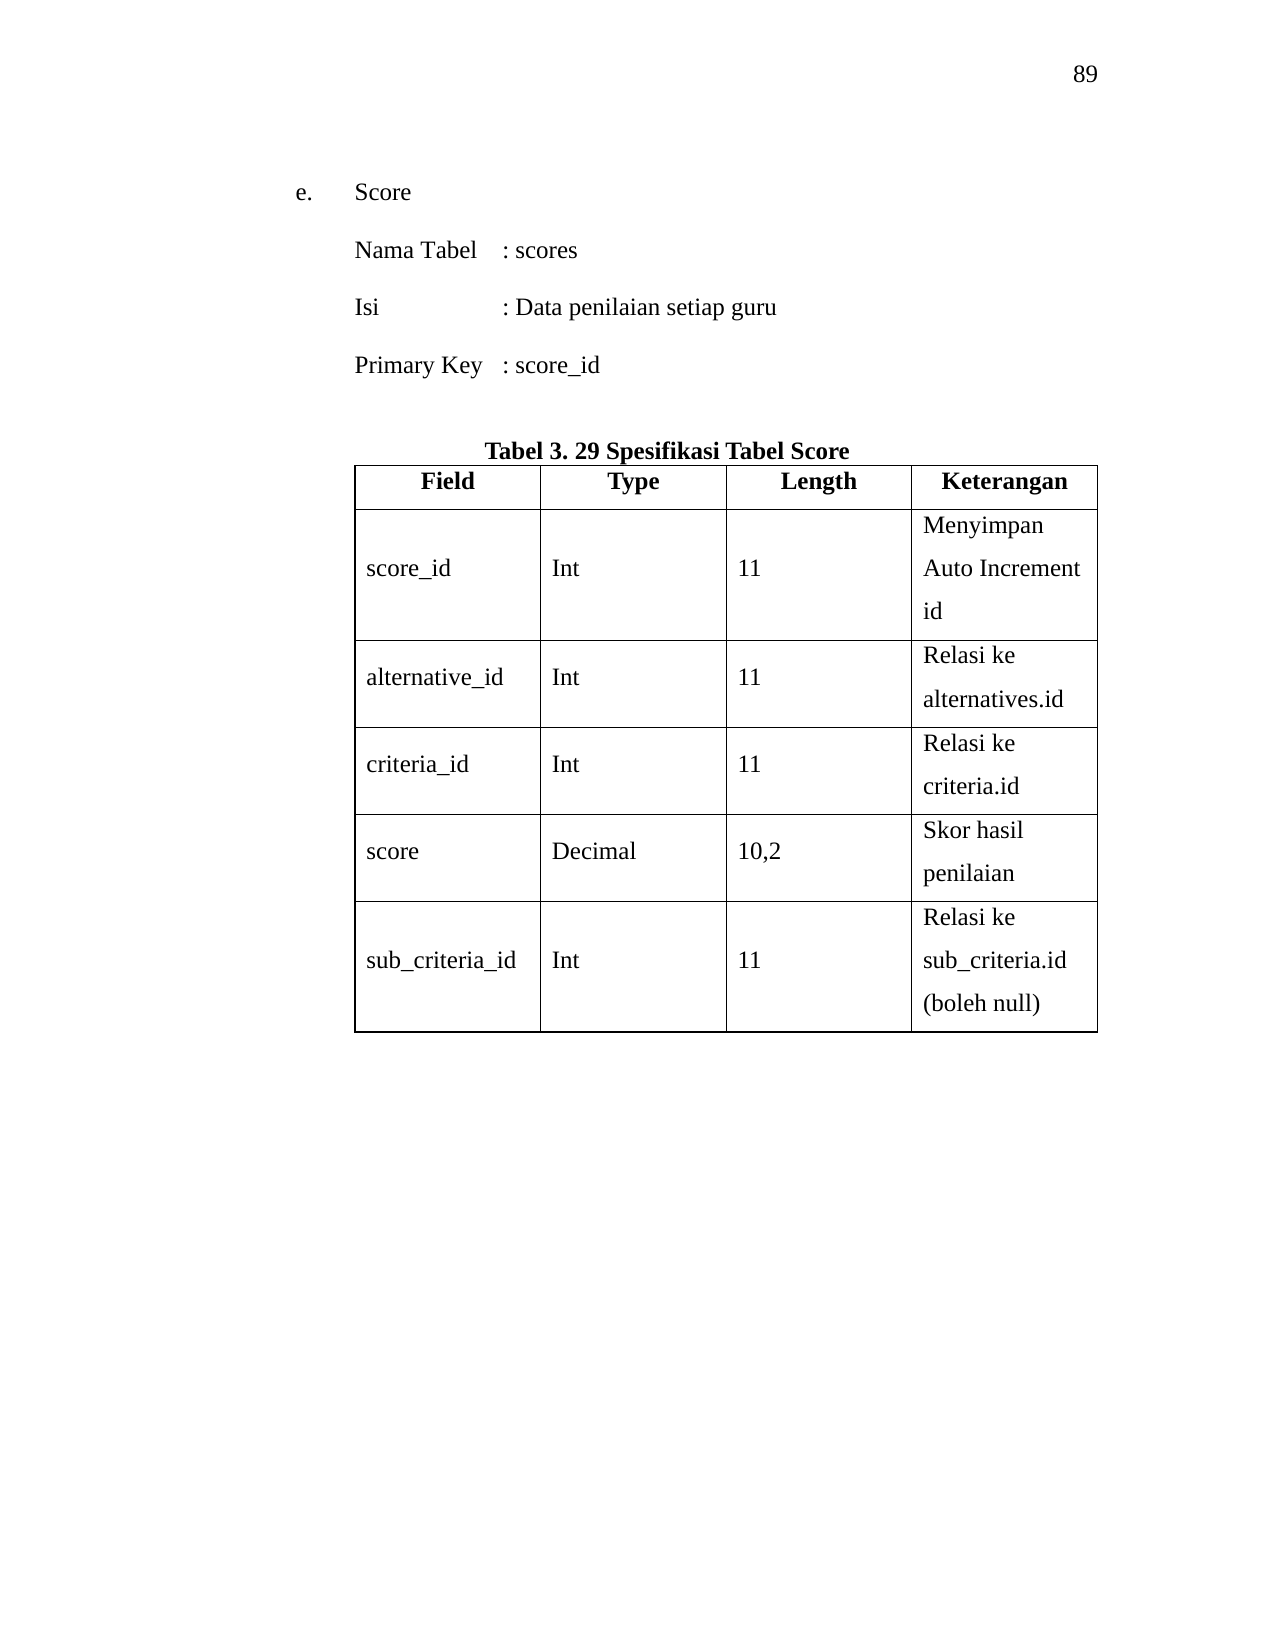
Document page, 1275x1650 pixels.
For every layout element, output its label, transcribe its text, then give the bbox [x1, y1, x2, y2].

text Tabel 3. 29 Spesifikasi Tabel Score [236, 436, 1098, 465]
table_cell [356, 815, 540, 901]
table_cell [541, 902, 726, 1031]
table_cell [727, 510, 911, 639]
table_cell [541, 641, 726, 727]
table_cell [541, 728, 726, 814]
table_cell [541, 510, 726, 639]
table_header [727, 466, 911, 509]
list Score [295, 177, 1098, 206]
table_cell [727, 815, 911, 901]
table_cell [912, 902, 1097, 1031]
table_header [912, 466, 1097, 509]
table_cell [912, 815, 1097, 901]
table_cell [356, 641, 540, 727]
list Nama Tabel : scores [354, 235, 1098, 263]
list Isi : Data penilaian setiap guru [354, 292, 1098, 321]
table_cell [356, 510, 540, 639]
list Primary Key : score_id [354, 350, 1098, 378]
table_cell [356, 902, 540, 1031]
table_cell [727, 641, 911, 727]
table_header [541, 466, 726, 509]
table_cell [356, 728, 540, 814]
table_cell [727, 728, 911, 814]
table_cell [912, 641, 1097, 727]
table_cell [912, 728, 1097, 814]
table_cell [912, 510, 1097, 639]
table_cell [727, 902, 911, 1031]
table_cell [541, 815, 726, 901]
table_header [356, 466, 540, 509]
